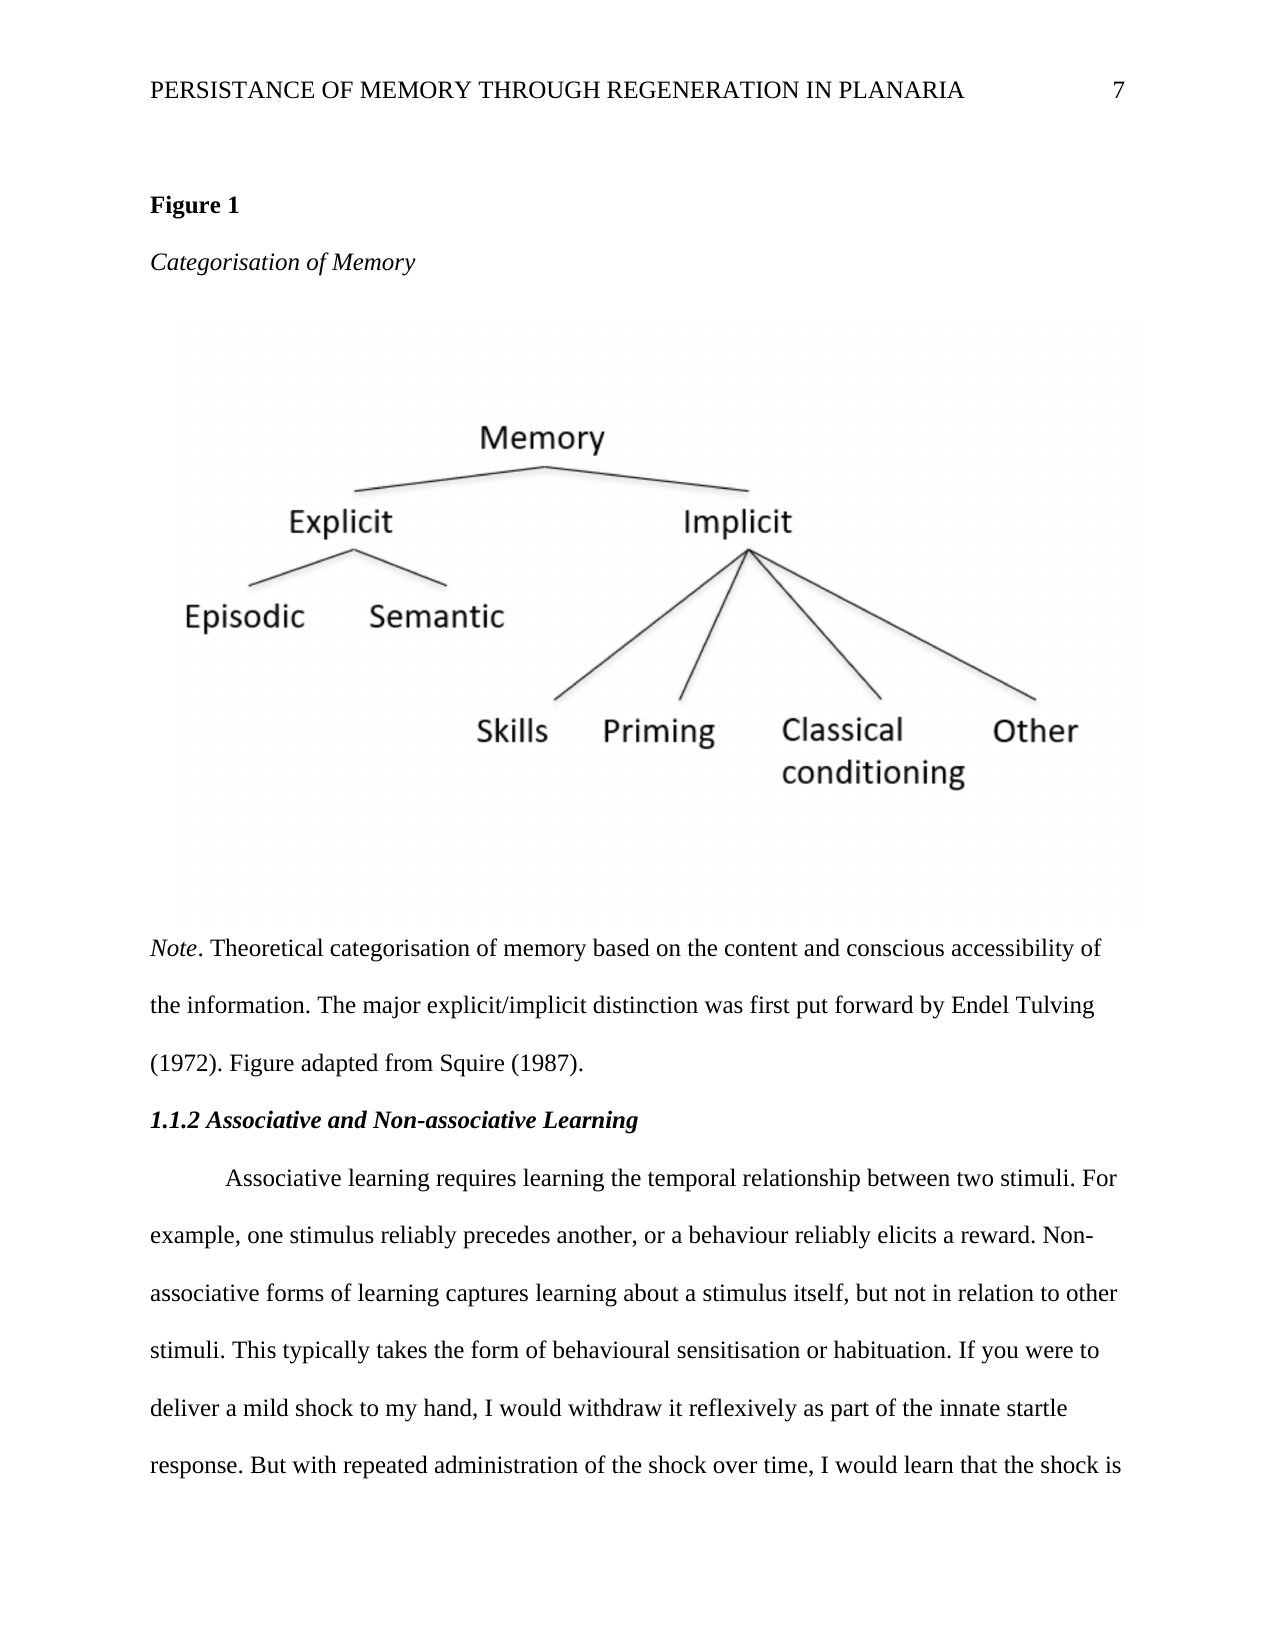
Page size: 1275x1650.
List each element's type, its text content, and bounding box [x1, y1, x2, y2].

text Categorisation of Memory [150, 247, 1125, 276]
subtitle 1.1.2 Associative and Non-associative Learning [150, 1106, 1125, 1134]
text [150, 1163, 1125, 1479]
text Note. Theoretical categorisation of memory based on the content and conscious accessibility of the information. The major explicit/implicit distinction was first put forward by Endel Tulving (1972). Figure adapted from Squire (1987). [150, 933, 1125, 1077]
picture [168, 317, 1144, 927]
title Figure 1 [150, 190, 1125, 219]
